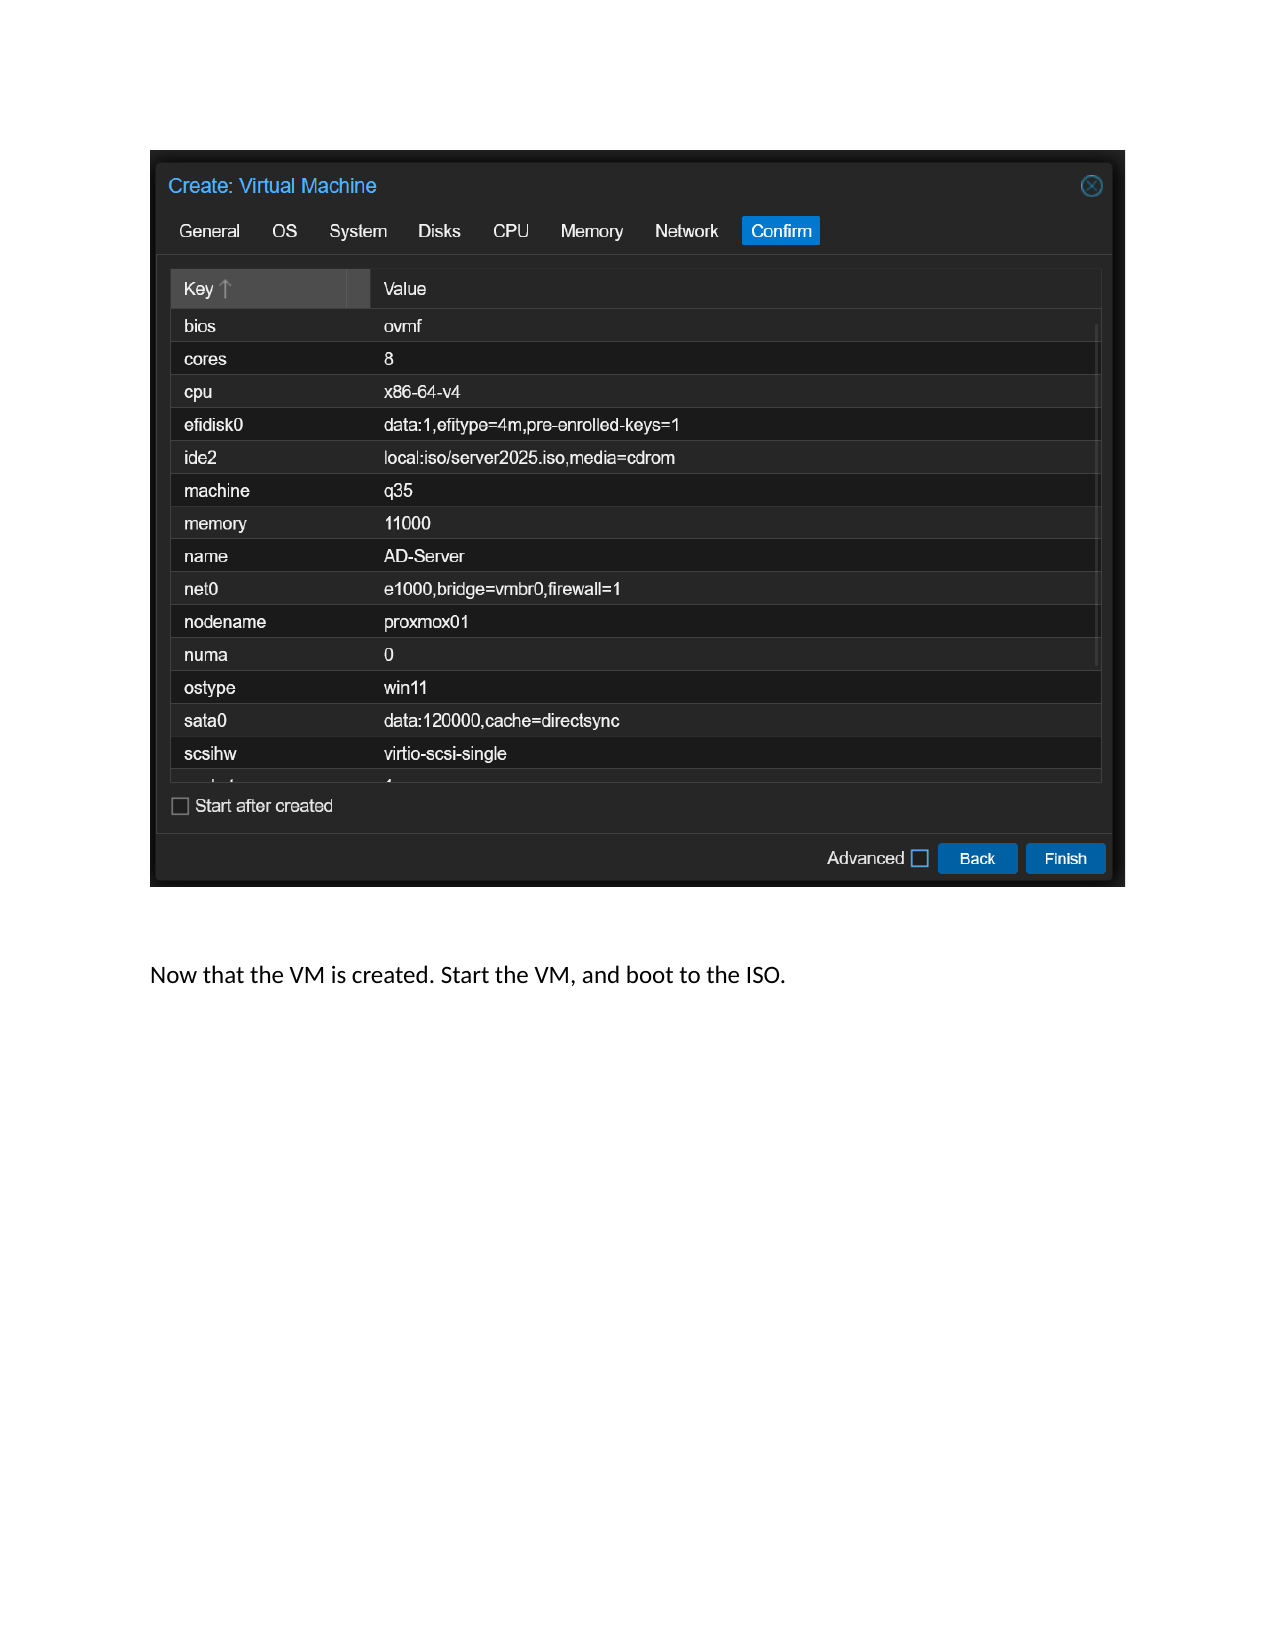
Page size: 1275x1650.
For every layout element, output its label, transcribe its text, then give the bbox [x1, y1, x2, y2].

picture [150, 150, 1125, 887]
text Now that the VM is created. Start the VM, and boot to the ISO. [150, 959, 1125, 990]
